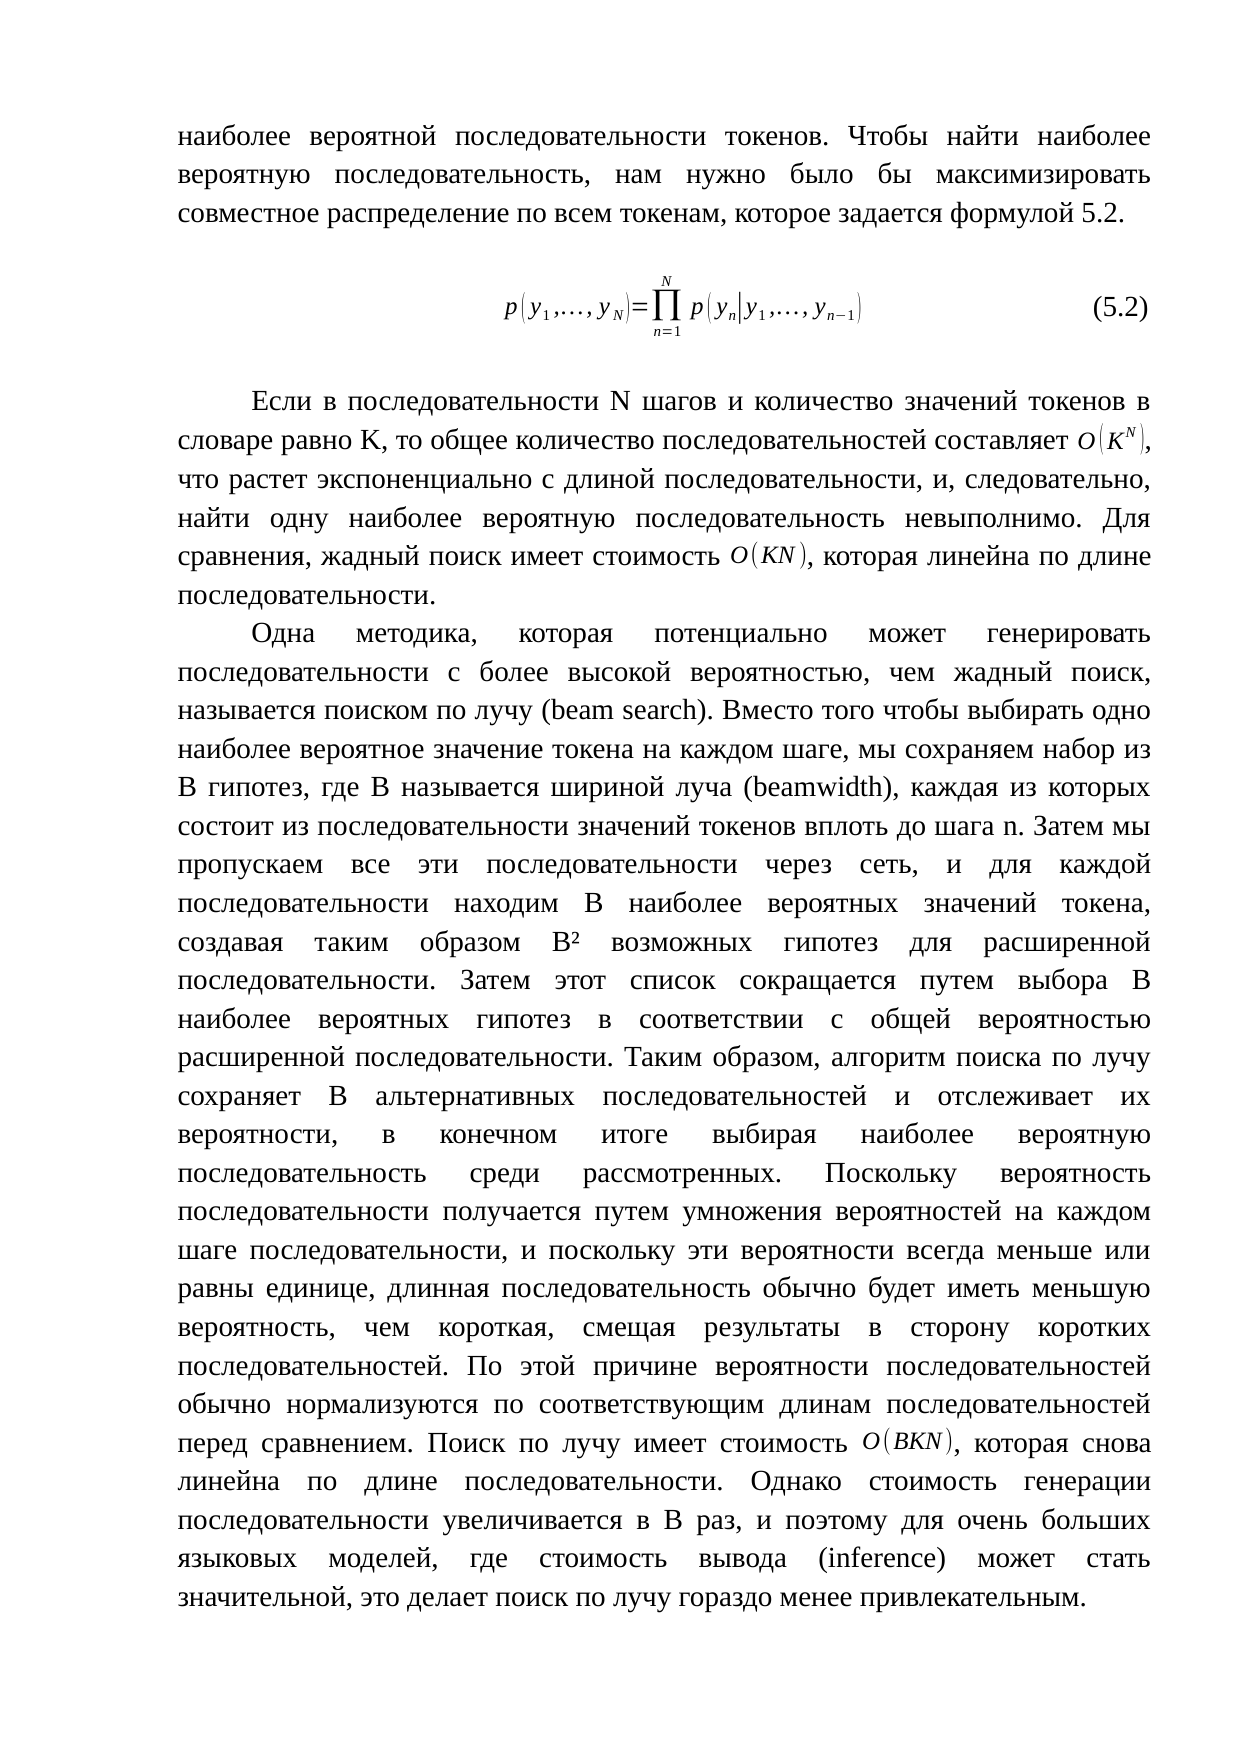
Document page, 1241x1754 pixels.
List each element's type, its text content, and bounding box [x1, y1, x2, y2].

text Если в последовательности N шагов и количество значений токенов в словаре равно K, то общее количество последовательностей составляет , что растет экспоненциально с длиной последовательности, и, следовательно, найти одну наиболее вероятную последовательность невыполнимо. Для сравнения, жадный поиск имеет стоимость , которая линейна по длине последовательности. [177, 383, 1152, 610]
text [177, 118, 1152, 229]
text Одна методика, которая потенциально может генерировать последовательности с более высокой вероятностью, чем жадный поиск, называется поиском по лучу (beam search). Вместо того чтобы выбирать одно наиболее вероятное значение токена на каждом шаге, мы сохраняем набор из B гипотез, где B называется шириной луча (beamwidth), каждая из которых состоит из последовательности значений токенов вплоть до шага n. Затем мы пропускаем все эти последовательности через сеть, и для каждой последовательности находим B наиболее вероятных значений токена, создавая таким образом B² возможных гипотез для расширенной последовательности. Затем этот список сокращается путем выбора B наиболее вероятных гипотез в соответствии с общей вероятностью расширенной последовательности. Таким образом, алгоритм поиска по лучу сохраняет B альтернативных последовательностей и отслеживает их вероятности, в конечном итоге выбирая наиболее вероятную последовательность среди рассмотренных. Поскольку вероятность последовательности получается путем умножения вероятностей на каждом шаге последовательности, и поскольку эти вероятности всегда меньше или равны единице, длинная последовательность обычно будет иметь меньшую вероятность, чем короткая, смещая результаты в сторону коротких последовательностей. По этой причине вероятности последовательностей обычно нормализуются по соответствующим длинам последовательностей перед сравнением. Поиск по лучу имеет стоимость , которая снова линейна по длине последовательности. Однако стоимость генерации последовательности увеличивается в B раз, и поэтому для очень больших языковых моделей, где стоимость вывода (inference) может стать значительной, это делает поиск по лучу гораздо менее привлекательным. [177, 615, 1152, 1612]
text (5.2) [177, 272, 1152, 339]
